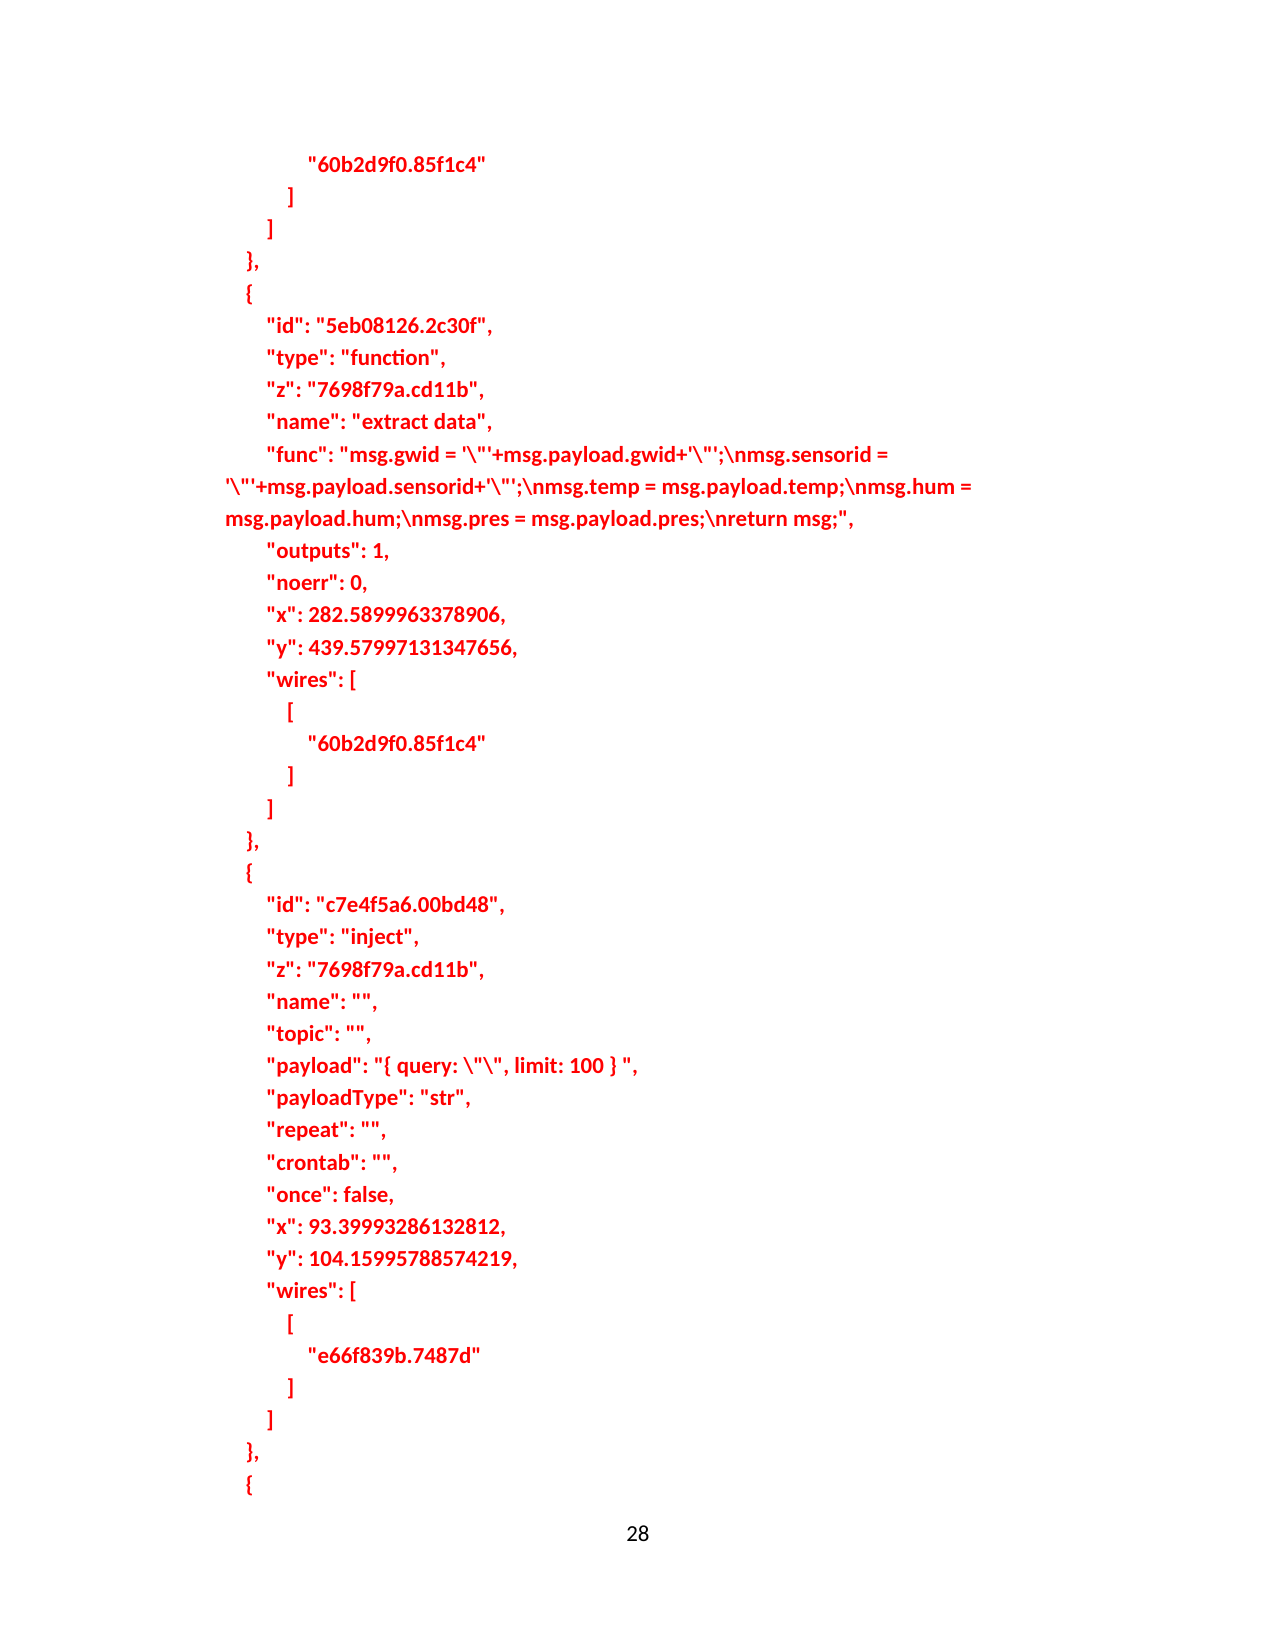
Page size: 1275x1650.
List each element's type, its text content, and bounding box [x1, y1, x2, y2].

list "e66f839b.7487d" [225, 1341, 1125, 1369]
list { [225, 858, 1125, 886]
list "id": "c7e4f5a6.00bd48", [225, 890, 1125, 918]
list "y": 439.57997131347656, [225, 633, 1125, 661]
list "wires": [ [225, 1277, 1125, 1304]
list [ [225, 1309, 1125, 1337]
list ] [225, 794, 1125, 822]
list "outputs": 1, [225, 536, 1125, 564]
list ] [225, 182, 1125, 210]
list { [225, 279, 1125, 307]
list { [225, 1470, 1125, 1498]
list "crontab": "", [225, 1148, 1125, 1176]
list "id": "5eb08126.2c30f", [225, 311, 1125, 339]
list "z": "7698f79a.cd11b", [225, 375, 1125, 403]
list "60b2d9f0.85f1c4" [225, 150, 1125, 178]
list }, [225, 826, 1125, 854]
list "payloadType": "str", [225, 1083, 1125, 1111]
list "noerr": 0, [225, 568, 1125, 596]
list "60b2d9f0.85f1c4" [225, 729, 1125, 757]
list "name": "extract data", [225, 407, 1125, 436]
list ] [225, 1405, 1125, 1433]
list "wires": [ [225, 665, 1125, 693]
list [ [225, 697, 1125, 725]
list "x": 93.39993286132812, [225, 1212, 1125, 1240]
list "x": 282.5899963378906, [225, 601, 1125, 629]
list "name": "", [225, 987, 1125, 1015]
list }, [225, 247, 1125, 274]
list "y": 104.15995788574219, [225, 1244, 1125, 1272]
list "type": "function", [225, 343, 1125, 371]
list "func": "msg.gwid = '\"'+msg.payload.gwid+'\"';\nmsg.sensorid = '\"'+msg.payload.sensorid+'\"';\nmsg.temp = msg.payload.temp;\nmsg.hum = msg.payload.hum;\nmsg.pres = msg.payload.pres;\nreturn msg;", [225, 440, 1125, 532]
list "type": "inject", [225, 922, 1125, 951]
list "z": "7698f79a.cd11b", [225, 955, 1125, 983]
list ] [225, 214, 1125, 242]
list ] [225, 1373, 1125, 1401]
list "repeat": "", [225, 1116, 1125, 1144]
list "payload": "{ query: \"\", limit: 100 } ", [225, 1051, 1125, 1079]
list ] [225, 762, 1125, 789]
list "once": false, [225, 1180, 1125, 1208]
list "topic": "", [225, 1019, 1125, 1047]
list }, [225, 1437, 1125, 1466]
